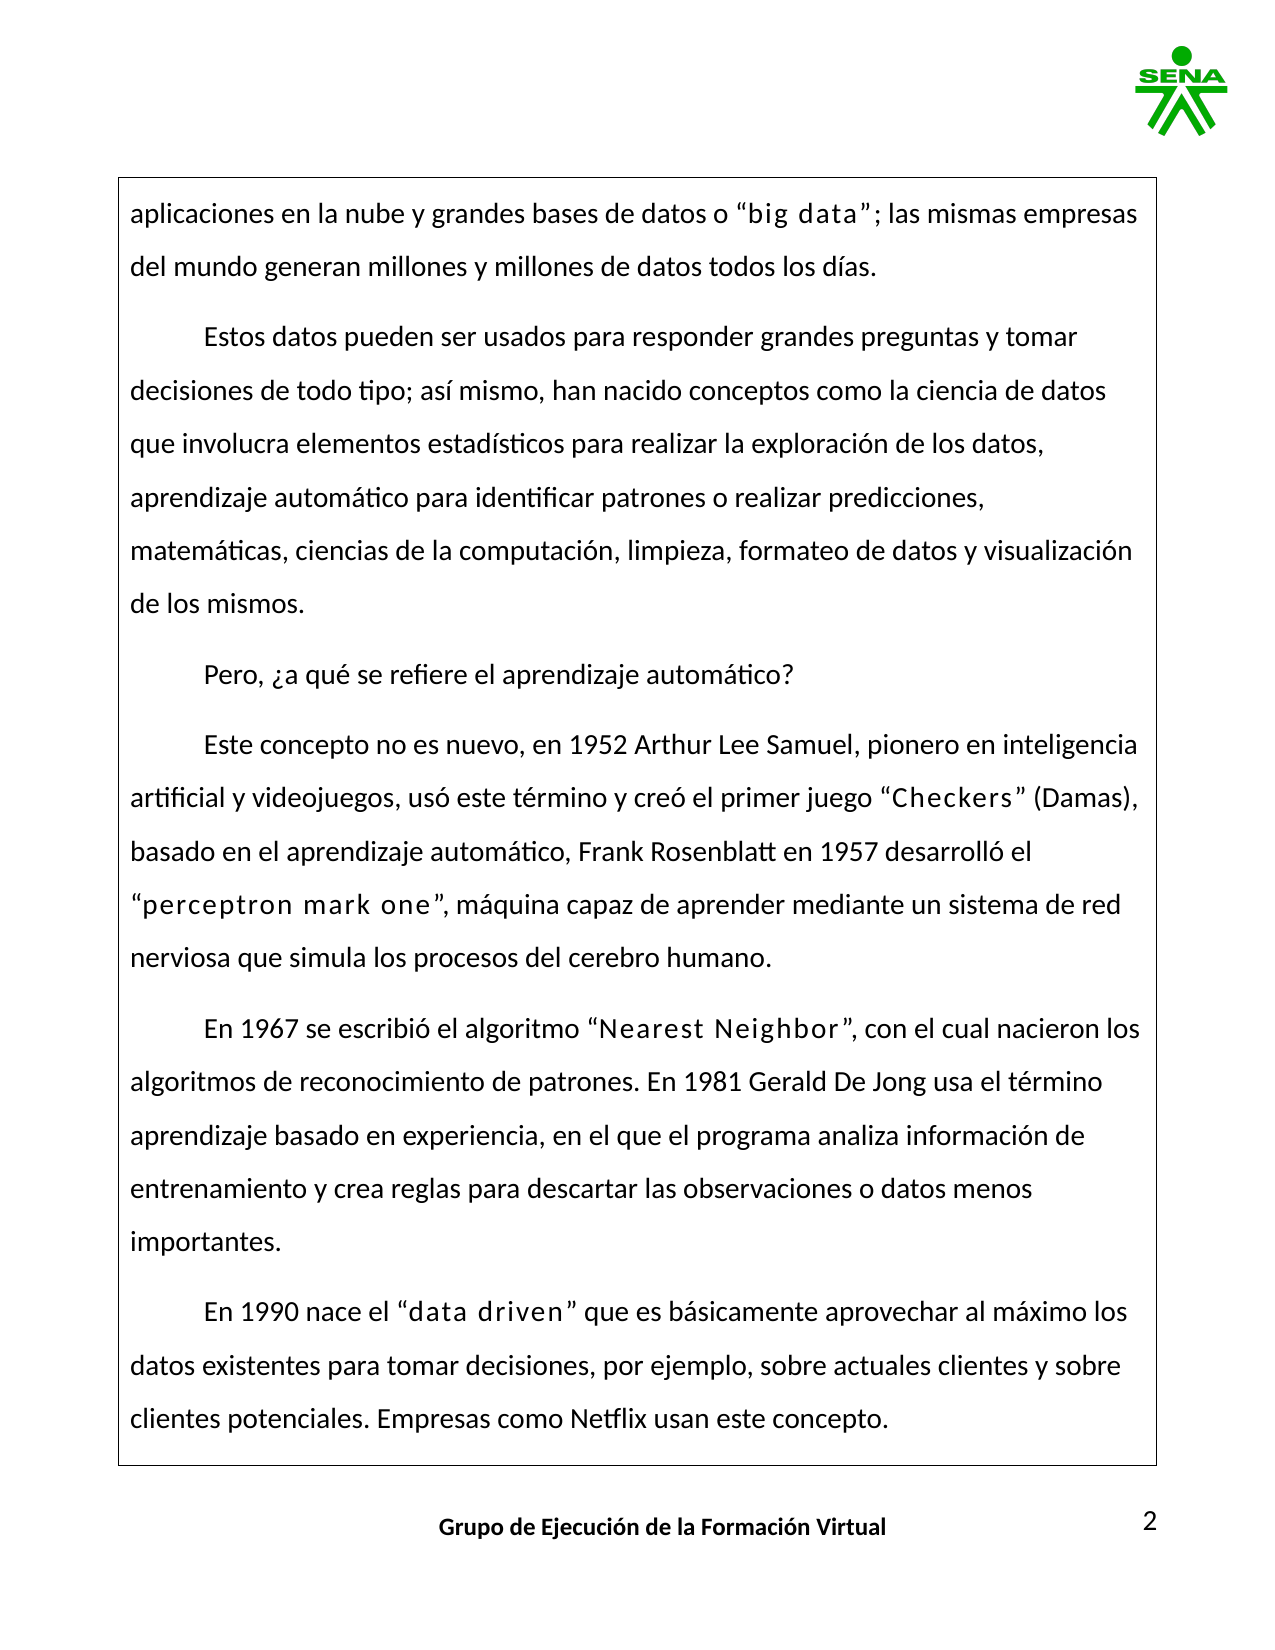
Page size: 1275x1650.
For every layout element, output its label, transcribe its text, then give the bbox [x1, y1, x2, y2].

picture [1135, 46, 1228, 136]
